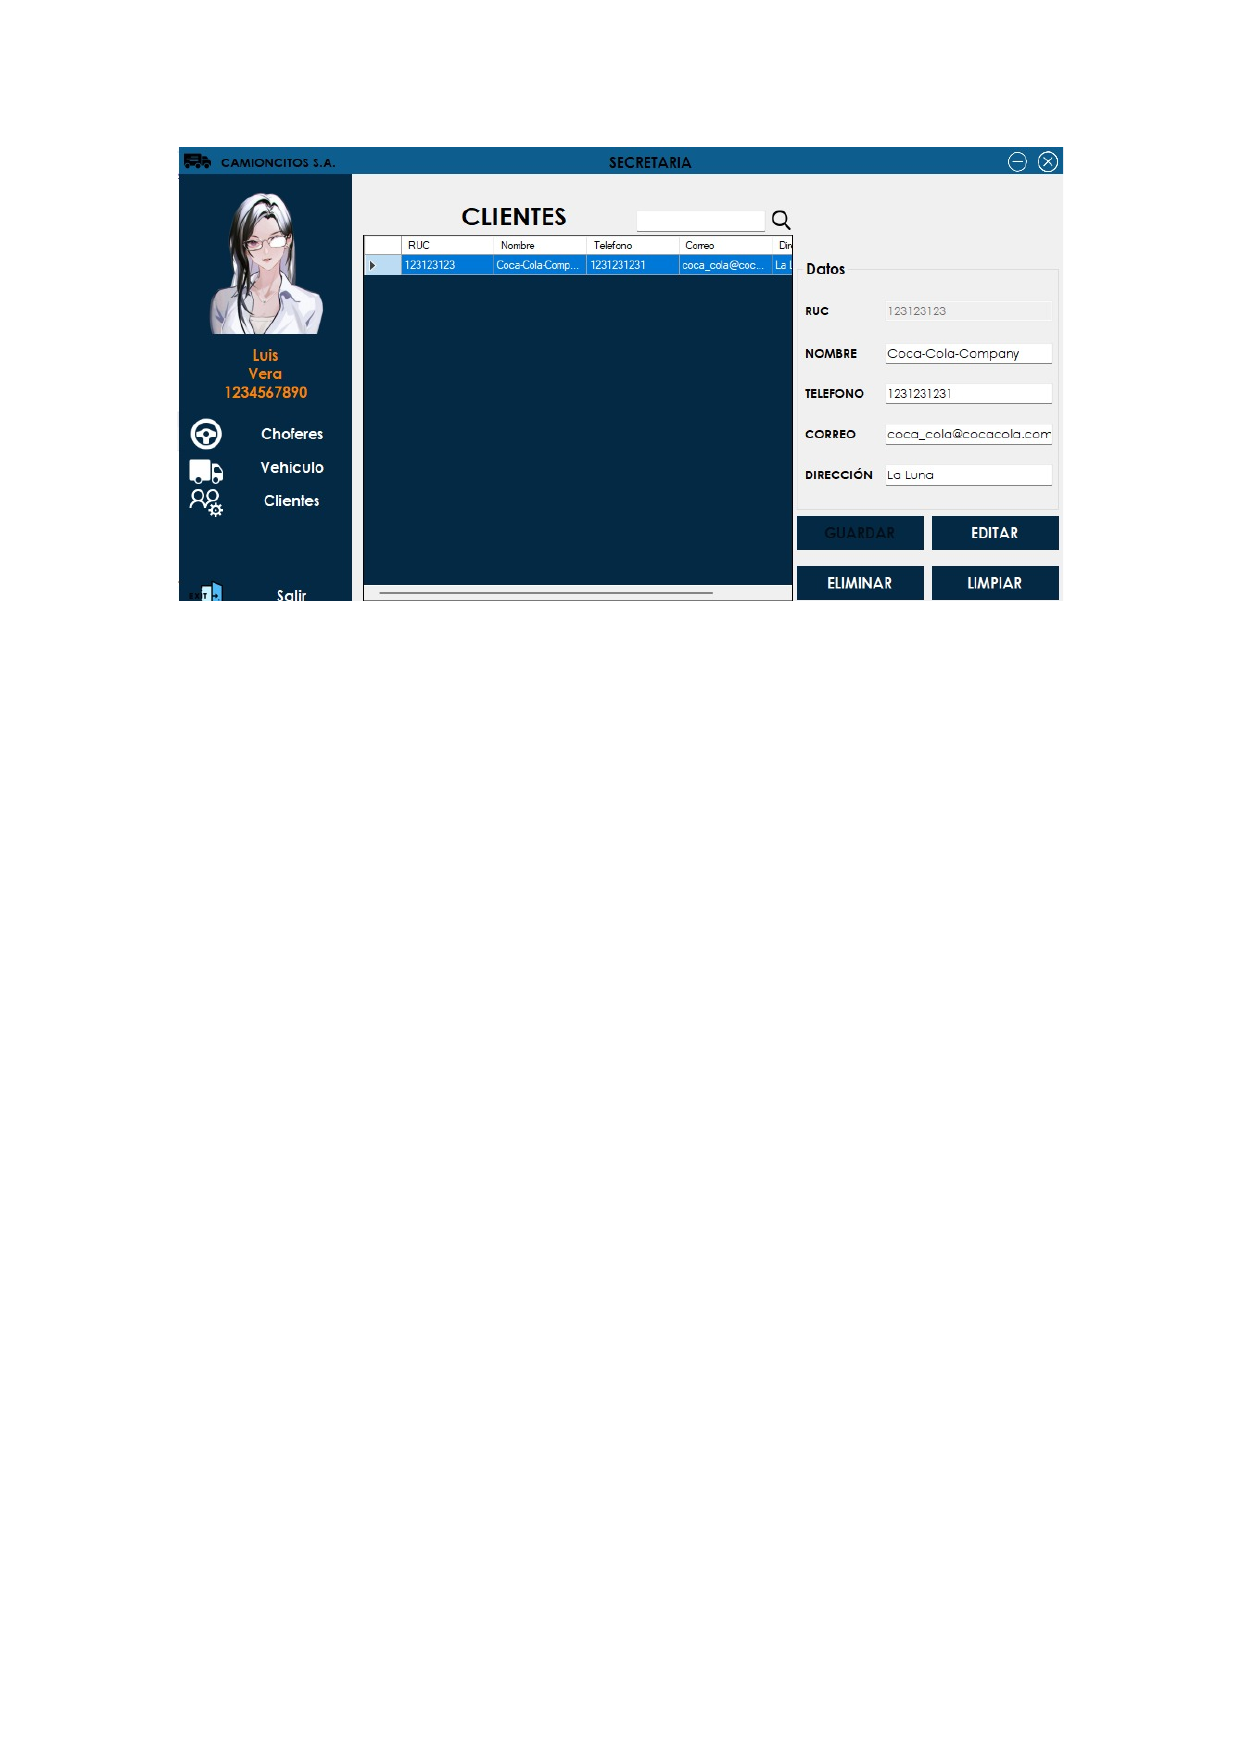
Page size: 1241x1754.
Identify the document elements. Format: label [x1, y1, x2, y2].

picture [177, 147, 1064, 601]
